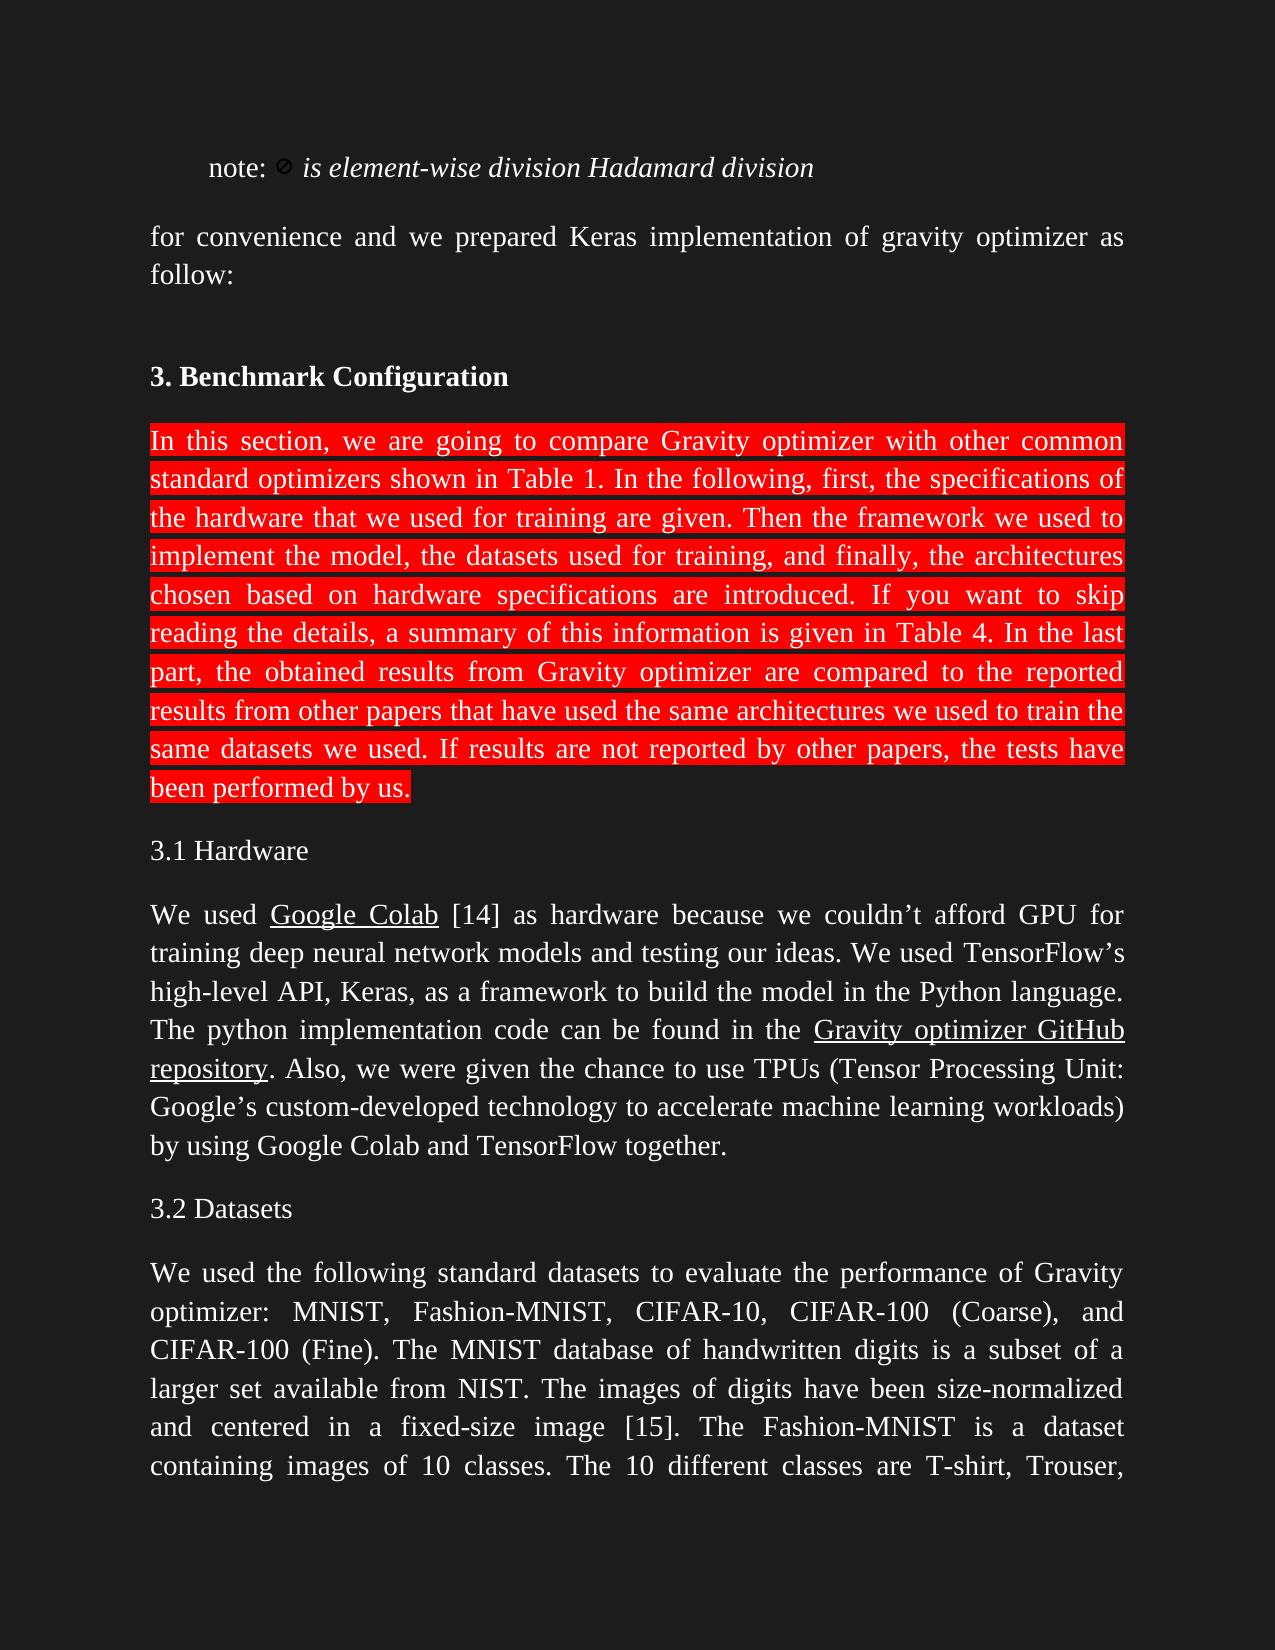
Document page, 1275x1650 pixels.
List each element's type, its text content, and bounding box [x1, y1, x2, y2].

text note: is element-wise division Hadamard division [150, 150, 1125, 183]
subtitle 3. Benchmark Configuration [150, 359, 1125, 393]
subtitle 3.2 Datasets [150, 1192, 1125, 1225]
subtitle 3.1 Hardware [150, 833, 1125, 867]
text for convenience and we prepared Keras implementation of gravity optimizer as follow: [150, 219, 1125, 291]
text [150, 1255, 1125, 1481]
text We used Google Colab [14] as hardware because we couldn’t afford GPU for training deep neural network models and testing our ideas. We used TensorFlow’s high-level API, Keras, as a framework to build the model in the Python language. The python implementation code can be found in the Gravity optimizer GitHub repository. Also, we were given the chance to use TPUs (Tensor Processing Unit: Google’s custom-developed technology to accelerate machine learning workloads) by using Google Colab and TensorFlow together. [150, 897, 1125, 1162]
